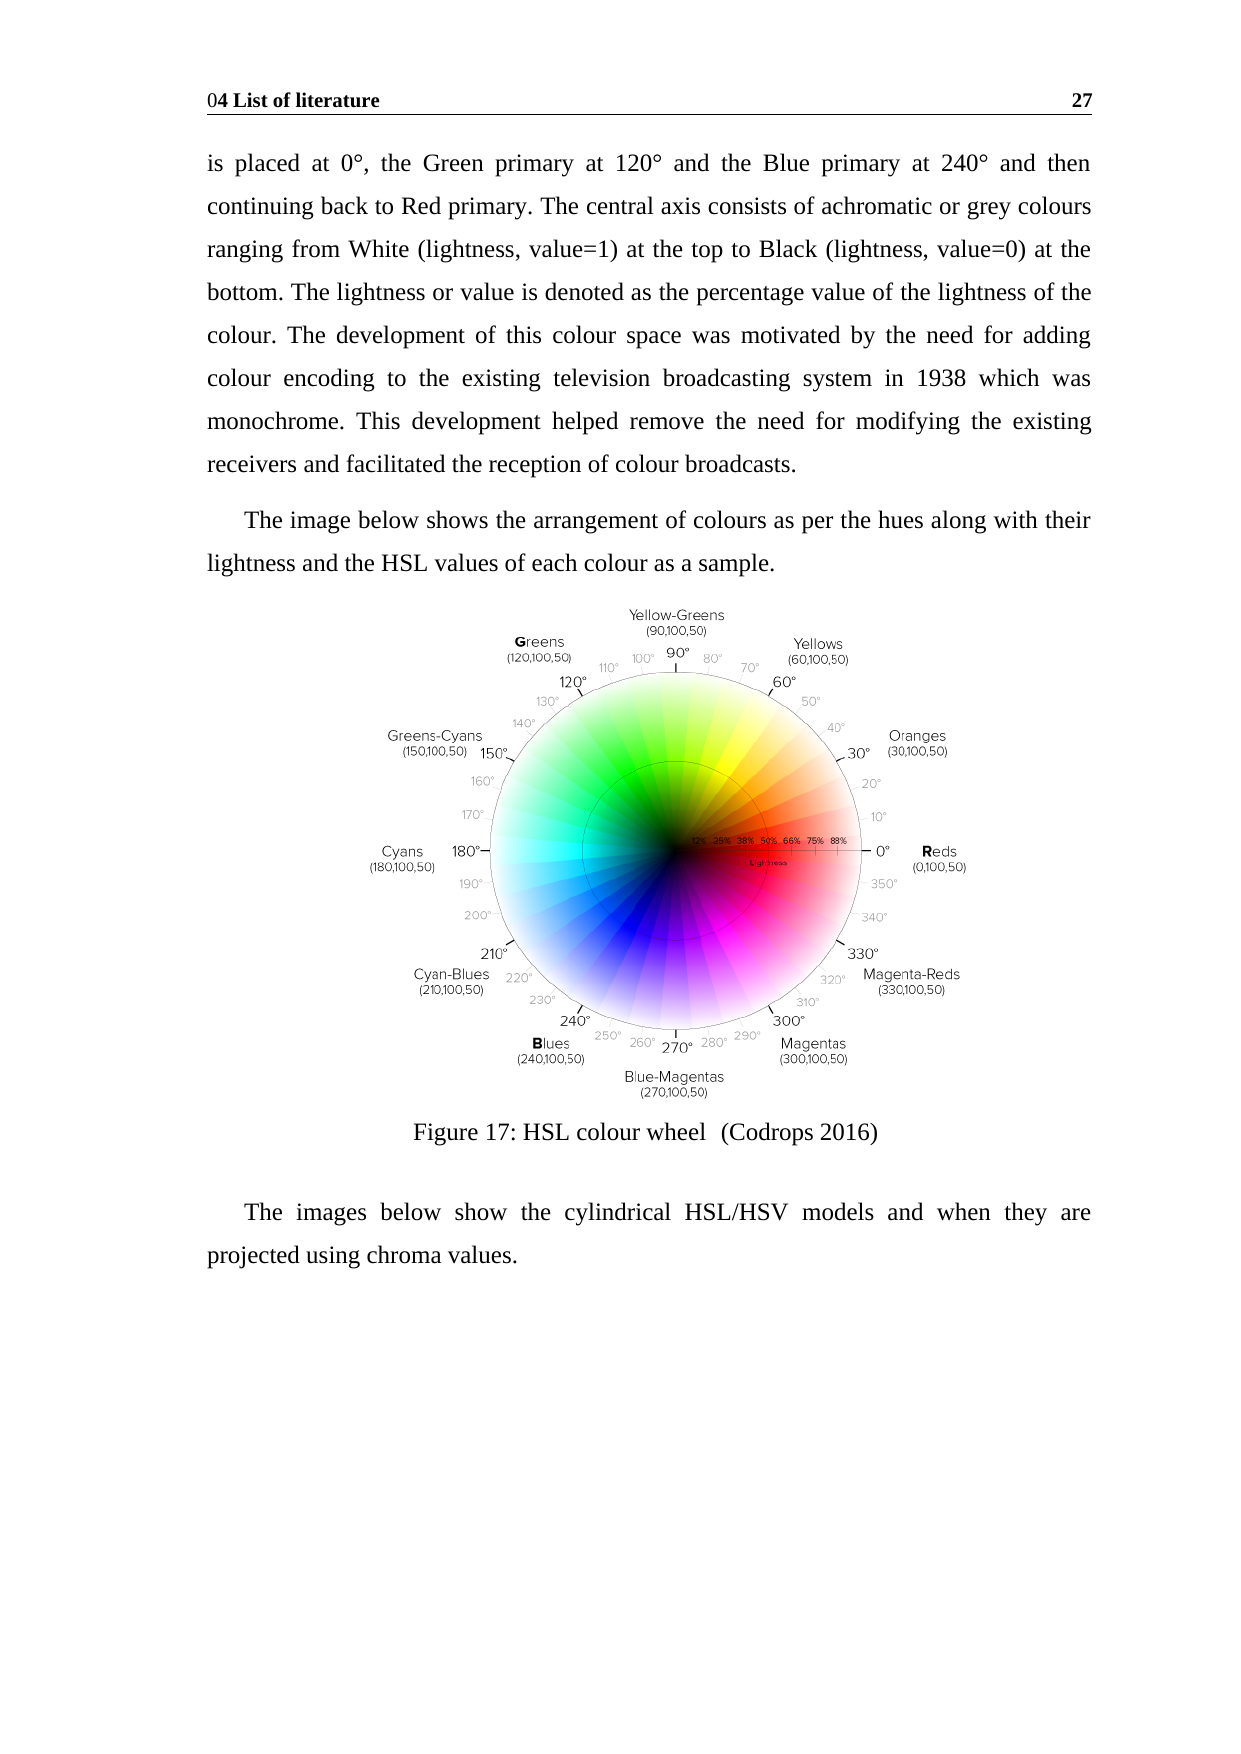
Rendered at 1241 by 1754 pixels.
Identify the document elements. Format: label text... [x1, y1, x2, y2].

text The image below shows the arrangement of colours as per the hues along with their lightness and the HSL values of each colour as a sample. [207, 505, 1092, 577]
text Figure 17: HSL colour wheel [207, 1117, 1092, 1146]
picture [368, 603, 969, 1104]
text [207, 148, 1092, 478]
text The images below show the cylindrical HSL/HSV models and when they are projected using chroma values. [207, 1197, 1092, 1269]
